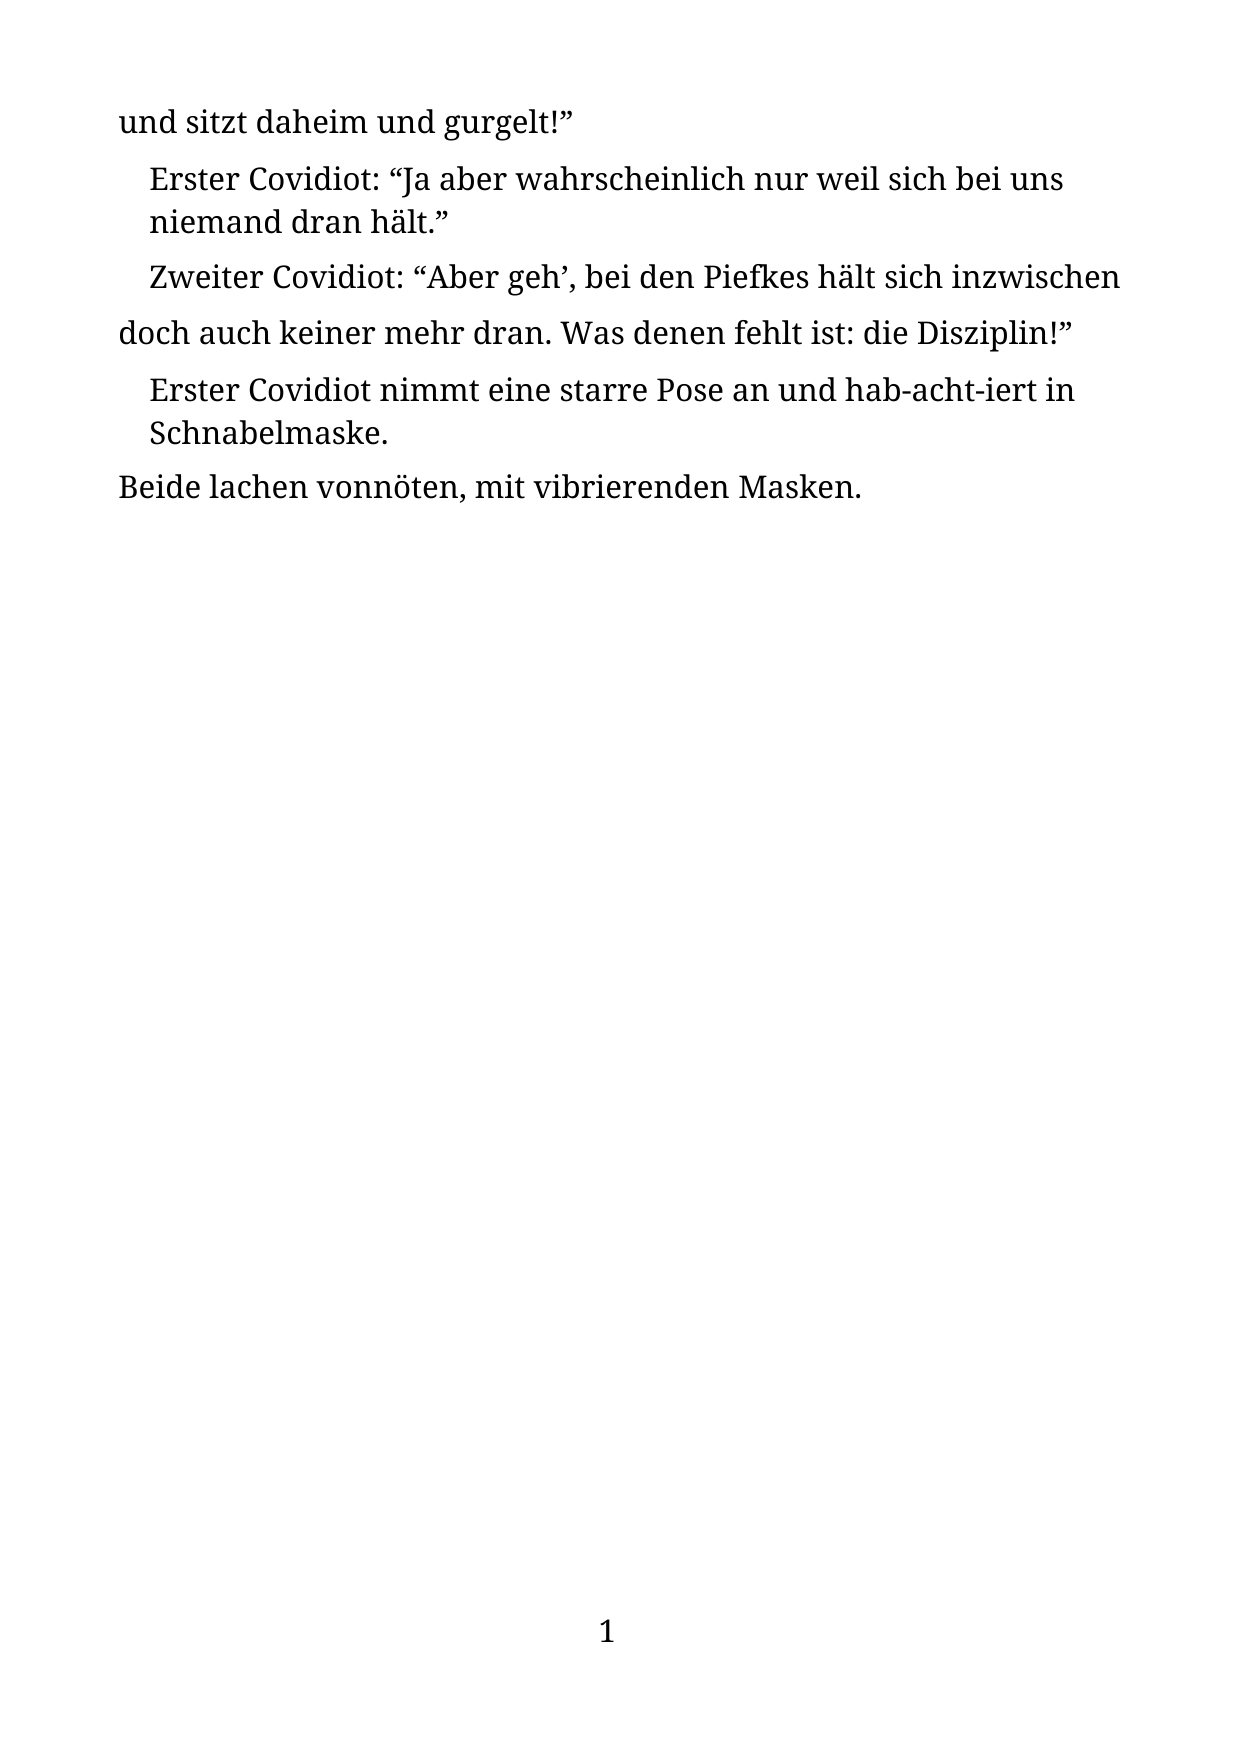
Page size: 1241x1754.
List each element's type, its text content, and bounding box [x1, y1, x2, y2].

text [118, 100, 1122, 143]
text Beide lachen vonnöten, mit vibrierenden Masken. [118, 465, 1134, 508]
text Erster Covidiot: “Ja aber wahrscheinlich nur weil sich bei uns niemand dran hält.” [149, 157, 1134, 242]
text Zweiter Covidiot: “Aber geh’, bei den Piefkes hält sich inzwischen doch auch keiner mehr dran. Was denen fehlt ist: die Disziplin!” [118, 254, 1122, 354]
text Erster Covidiot nimmt eine starre Pose an und hab-acht-iert in Schnabelmaske. [149, 368, 1134, 453]
